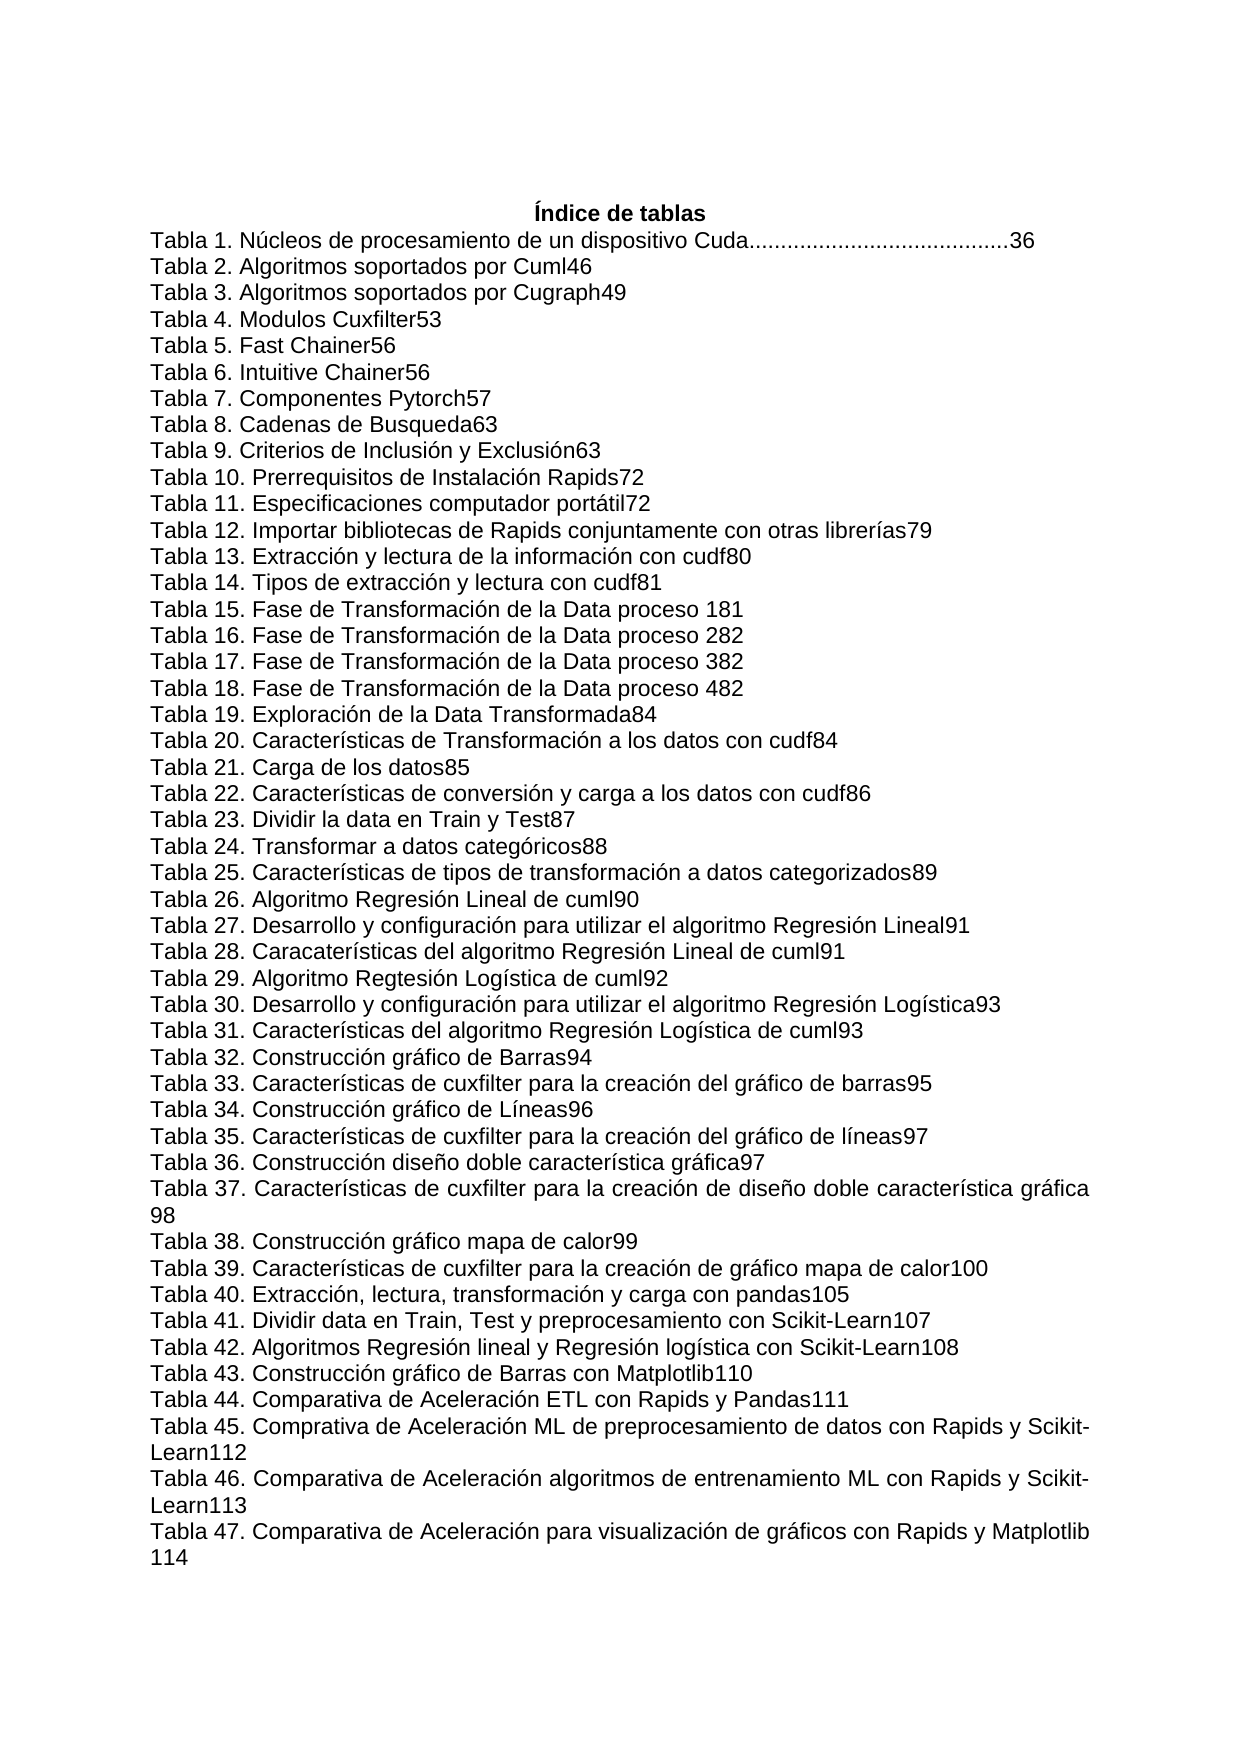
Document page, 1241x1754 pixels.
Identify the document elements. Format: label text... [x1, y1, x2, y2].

text Tabla 43. Construcción gráfico de Barras con Matplotlib 110 [150, 1360, 1090, 1386]
text Tabla 17. Fase de Transformación de la Data proceso 3 82 [150, 648, 1090, 675]
text Tabla 5. Fast Chainer 56 [150, 332, 1090, 358]
text Tabla 37. Características de cuxfilter para la creación de diseño doble característica gráfica 98 [150, 1175, 1090, 1228]
text Tabla 46. Comparativa de Aceleración algoritmos de entrenamiento ML con Rapids y Scikit-Learn 113 [150, 1465, 1090, 1518]
text Tabla 47. Comparativa de Aceleración para visualización de gráficos con Rapids y Matplotlib 114 [150, 1518, 1090, 1571]
text Tabla 34. Construcción gráfico de Líneas 96 [150, 1096, 1090, 1123]
text Tabla 18. Fase de Transformación de la Data proceso 4 82 [150, 675, 1090, 701]
text Tabla 44. Comparativa de Aceleración ETL con Rapids y Pandas 111 [150, 1386, 1090, 1413]
text Tabla 19. Exploración de la Data Transformada 84 [150, 701, 1090, 727]
text Tabla 1. Núcleos de procesamiento de un dispositivo Cuda 36 [150, 227, 1090, 253]
text Tabla 40. Extracción, lectura, transformación y carga con pandas 105 [150, 1281, 1090, 1307]
text Tabla 25. Características de tipos de transformación a datos categorizados 89 [150, 859, 1090, 886]
text Tabla 23. Dividir la data en Train y Test 87 [150, 806, 1090, 833]
text Tabla 6. Intuitive Chainer 56 [150, 358, 1090, 385]
text Tabla 32. Construcción gráfico de Barras 94 [150, 1044, 1090, 1070]
text Tabla 24. Transformar a datos categóricos 88 [150, 833, 1090, 859]
text Tabla 7. Componentes Pytorch 57 [150, 385, 1090, 411]
text Tabla 12. Importar bibliotecas de Rapids conjuntamente con otras librerías 79 [150, 517, 1090, 543]
text Tabla 26. Algoritmo Regresión Lineal de cuml 90 [150, 886, 1090, 912]
text Tabla 21. Carga de los datos 85 [150, 754, 1090, 780]
text Tabla 30. Desarrollo y configuración para utilizar el algoritmo Regresión Logística 93 [150, 991, 1090, 1017]
text Tabla 16. Fase de Transformación de la Data proceso 2 82 [150, 622, 1090, 648]
text Tabla 10. Prerrequisitos de Instalación Rapids 72 [150, 464, 1090, 490]
text Tabla 9. Criterios de Inclusión y Exclusión 63 [150, 437, 1090, 464]
text Índice de tablas [150, 200, 1090, 227]
text Tabla 27. Desarrollo y configuración para utilizar el algoritmo Regresión Lineal 91 [150, 912, 1090, 938]
text Tabla 41. Dividir data en Train, Test y preprocesamiento con Scikit-Learn 107 [150, 1307, 1090, 1333]
text Tabla 28. Caracaterísticas del algoritmo Regresión Lineal de cuml 91 [150, 938, 1090, 964]
text Tabla 33. Características de cuxfilter para la creación del gráfico de barras 95 [150, 1070, 1090, 1096]
text Tabla 29. Algoritmo Regtesión Logística de cuml 92 [150, 964, 1090, 991]
text Tabla 31. Características del algoritmo Regresión Logística de cuml 93 [150, 1017, 1090, 1044]
text Tabla 42. Algoritmos Regresión lineal y Regresión logística con Scikit-Learn 108 [150, 1333, 1090, 1360]
text Tabla 35. Características de cuxfilter para la creación del gráfico de líneas 97 [150, 1123, 1090, 1149]
text Tabla 8. Cadenas de Busqueda 63 [150, 411, 1090, 437]
text Tabla 14. Tipos de extracción y lectura con cudf 81 [150, 569, 1090, 596]
text Tabla 38. Construcción gráfico mapa de calor 99 [150, 1228, 1090, 1254]
text Tabla 45. Comprativa de Aceleración ML de preprocesamiento de datos con Rapids y Scikit-Learn 112 [150, 1413, 1090, 1465]
text Tabla 4. Modulos Cuxfilter 53 [150, 306, 1090, 332]
text Tabla 39. Características de cuxfilter para la creación de gráfico mapa de calor 100 [150, 1254, 1090, 1281]
text Tabla 11. Especificaciones computador portátil 72 [150, 490, 1090, 517]
text Tabla 36. Construcción diseño doble característica gráfica 97 [150, 1149, 1090, 1175]
text Tabla 22. Características de conversión y carga a los datos con cudf 86 [150, 780, 1090, 806]
text Tabla 15. Fase de Transformación de la Data proceso 1 81 [150, 596, 1090, 622]
text Tabla 3. Algoritmos soportados por Cugraph 49 [150, 279, 1090, 306]
text Tabla 2. Algoritmos soportados por Cuml 46 [150, 253, 1090, 279]
text Tabla 13. Extracción y lectura de la información con cudf 80 [150, 543, 1090, 569]
text Tabla 20. Características de Transformación a los datos con cudf 84 [150, 727, 1090, 754]
